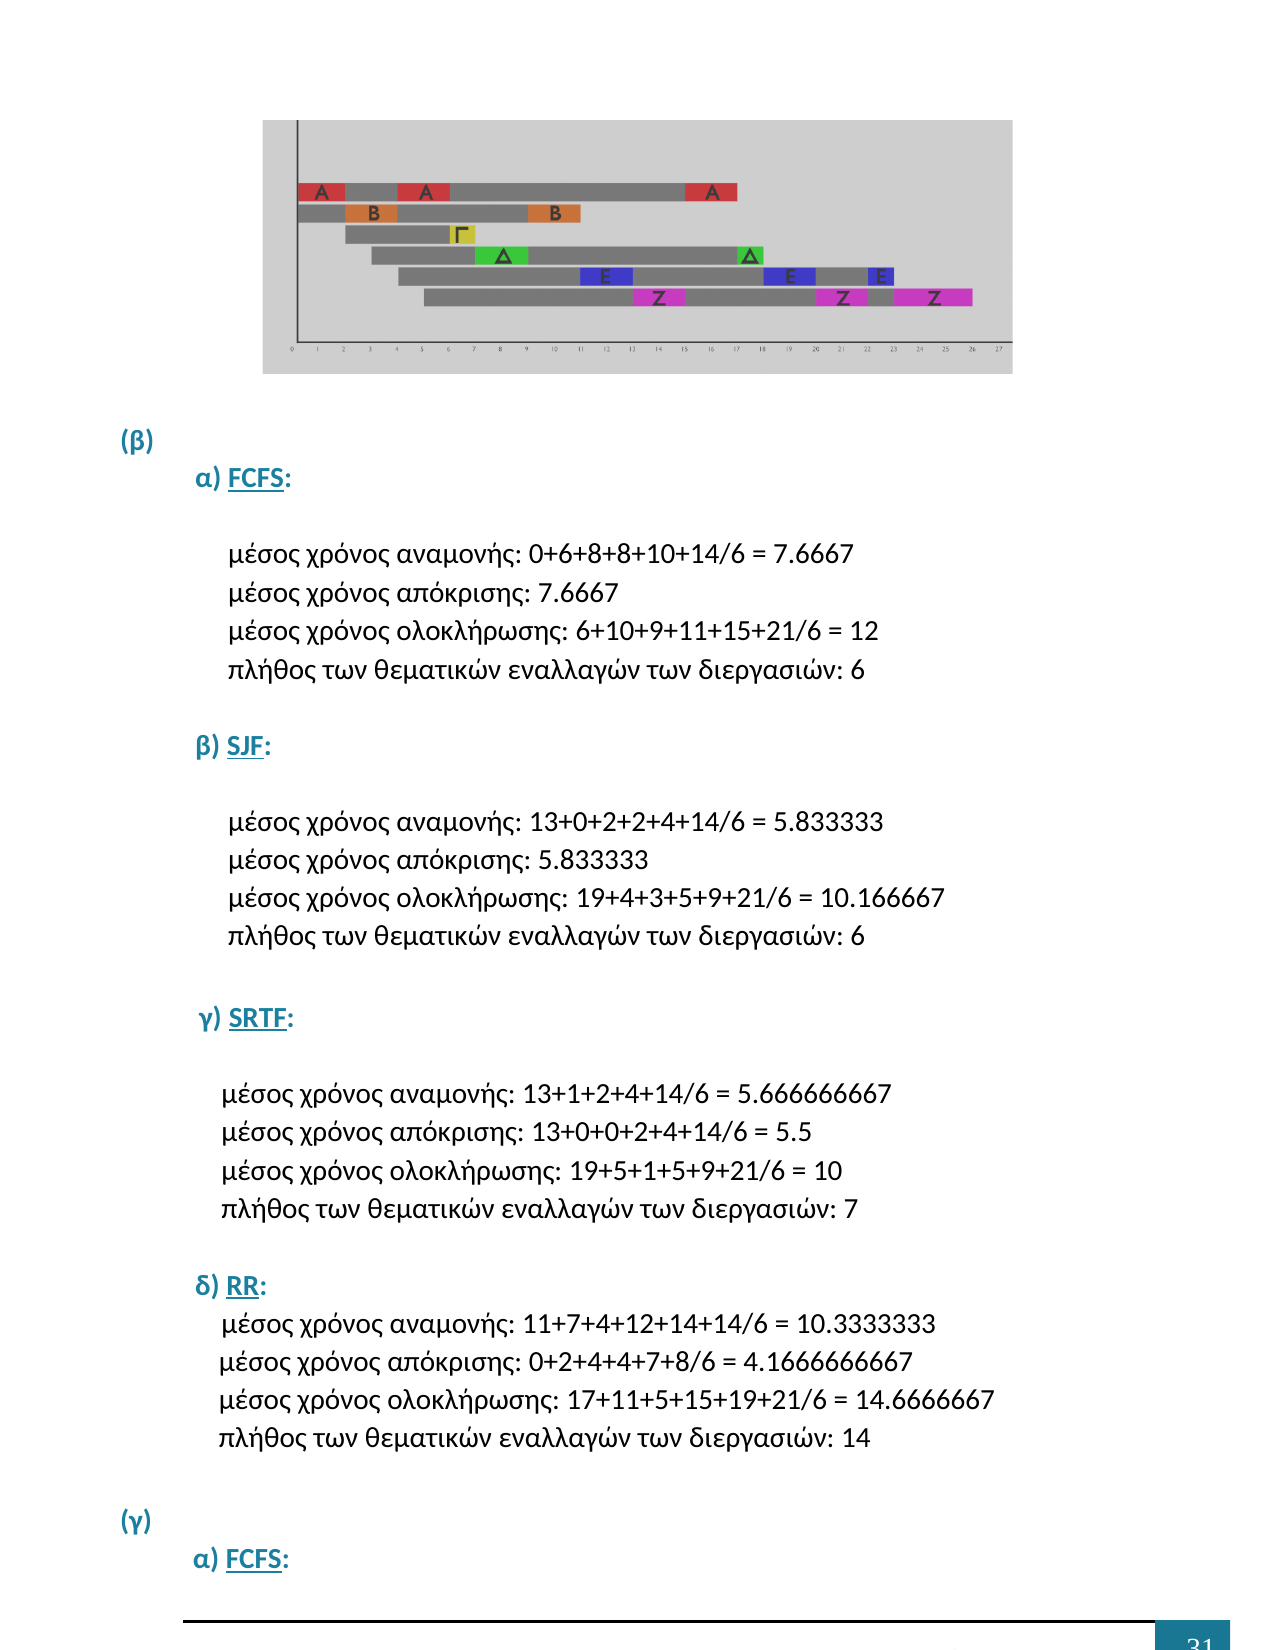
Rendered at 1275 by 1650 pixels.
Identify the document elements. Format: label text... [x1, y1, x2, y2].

text μέσος χρόνος ολοκλήρωσης: 17+11+5+15+19+21/6 = 14.6666667 [120, 1381, 1155, 1416]
text α) FCFS: [120, 1540, 1155, 1576]
text δ) RR: [120, 1267, 1155, 1302]
text α) FCFS: [120, 459, 1155, 495]
text πλήθος των θεματικών εναλλαγών των διεργασιών: 14 [120, 1419, 1155, 1454]
picture [262, 120, 1013, 374]
text μέσος χρόνος απόκρισης: 7.6667 [120, 574, 1155, 609]
text μέσος χρόνος αναμονής: 13+0+2+2+4+14/6 = 5.833333 [120, 803, 1155, 839]
text πλήθος των θεματικών εναλλαγών των διεργασιών: 6 [120, 917, 1155, 953]
text β) SJF: [120, 727, 1155, 763]
text (β) [120, 422, 1155, 457]
text πλήθος των θεματικών εναλλαγών των διεργασιών: 7 [120, 1190, 1155, 1226]
text μέσος χρόνος ολοκλήρωσης: 19+4+3+5+9+21/6 = 10.166667 [120, 879, 1155, 915]
text μέσος χρόνος απόκρισης: 0+2+4+4+7+8/6 = 4.1666666667 [120, 1343, 1155, 1378]
text μέσος χρόνος αναμονής: 11+7+4+12+14+14/6 = 10.3333333 [120, 1305, 1155, 1340]
text μέσος χρόνος αναμονής: 0+6+8+8+10+14/6 = 7.6667 [120, 536, 1155, 571]
text γ) SRTF: [120, 999, 1155, 1034]
text πλήθος των θεματικών εναλλαγών των διεργασιών: 6 [120, 651, 1155, 686]
text μέσος χρόνος αναμονής: 13+1+2+4+14/6 = 5.666666667 [120, 1075, 1155, 1111]
text μέσος χρόνος απόκρισης: 13+0+0+2+4+14/6 = 5.5 [120, 1113, 1155, 1149]
text μέσος χρόνος απόκρισης: 5.833333 [120, 841, 1155, 877]
text μέσος χρόνος ολοκλήρωσης: 6+10+9+11+15+21/6 = 12 [120, 612, 1155, 648]
text (γ) [120, 1502, 1155, 1538]
text μέσος χρόνος ολοκλήρωσης: 19+5+1+5+9+21/6 = 10 [120, 1152, 1155, 1187]
